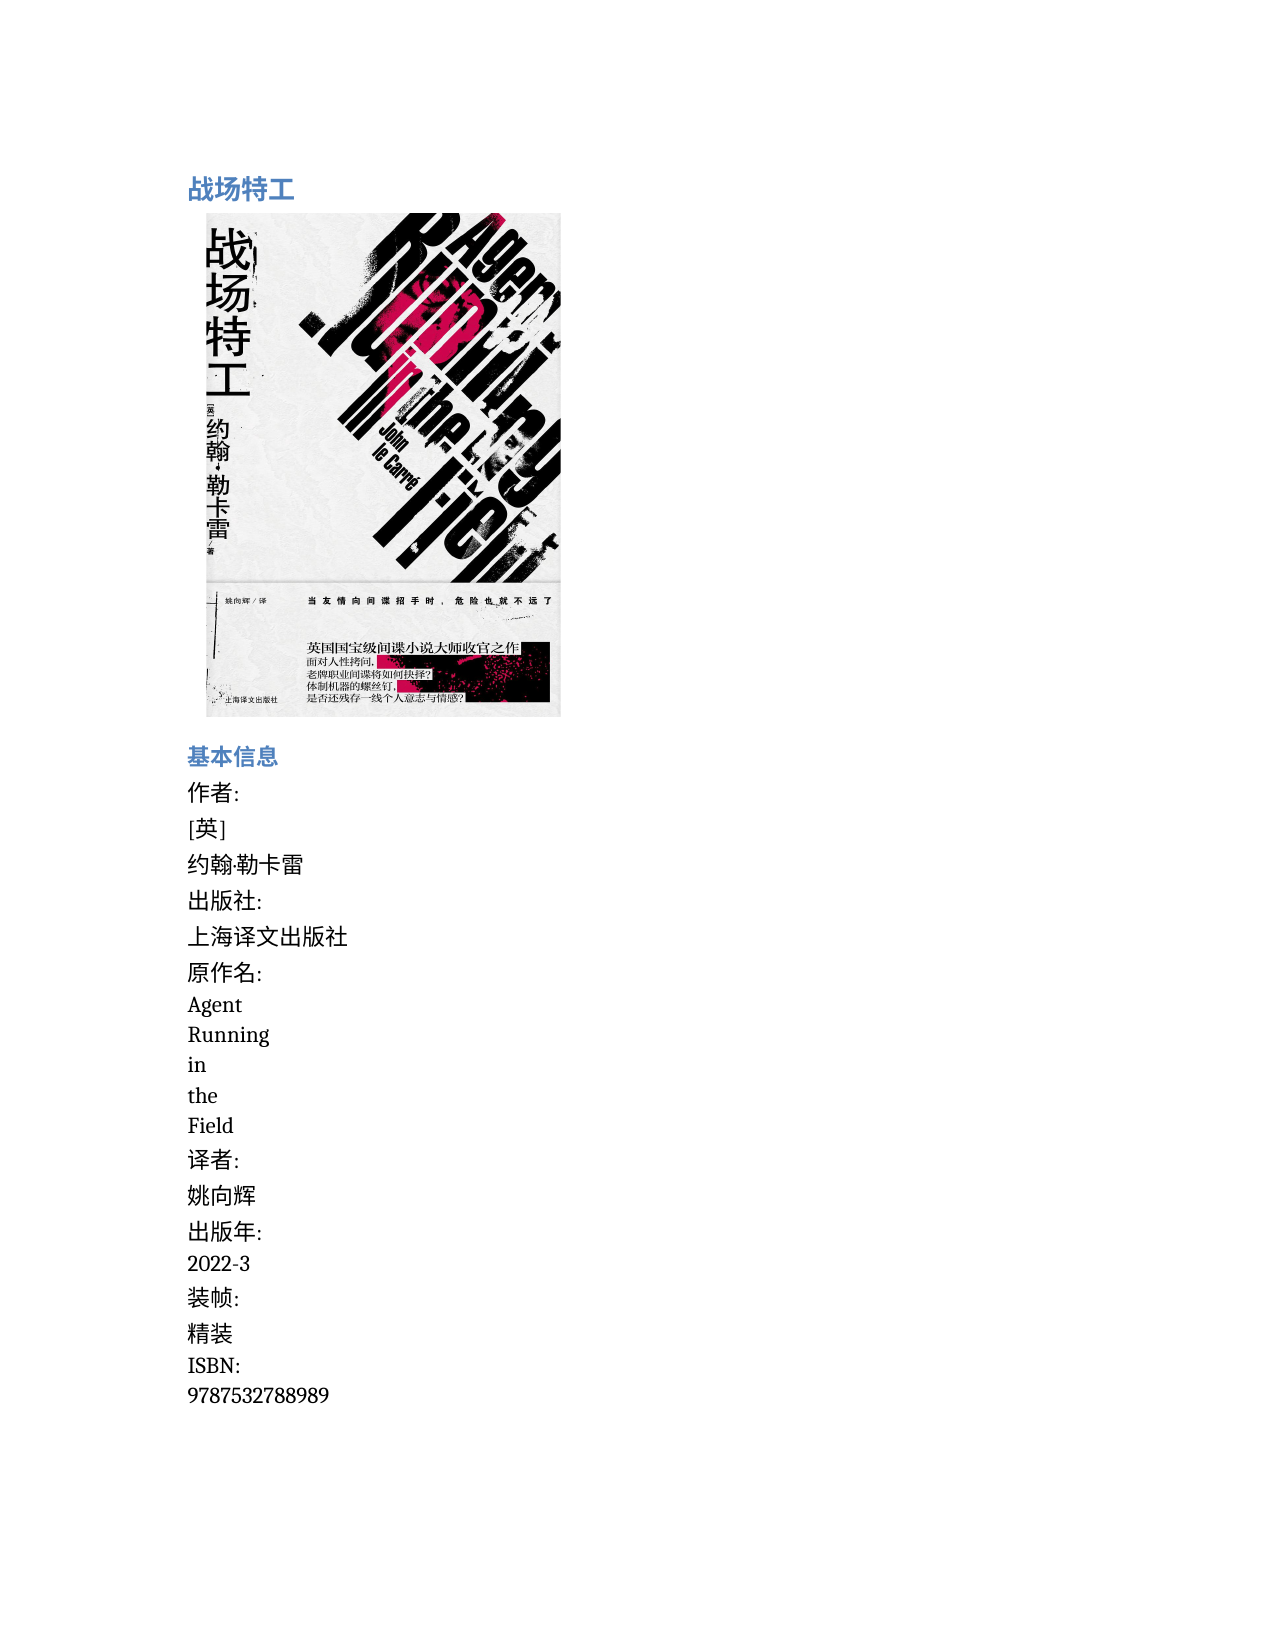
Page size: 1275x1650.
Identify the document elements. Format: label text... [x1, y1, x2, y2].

text 作者: [英] 约翰·勒卡雷 出版社: 上海译文出版社 原作名: Agent Running in the Field 译者: 姚向辉 出版年: 2022-3 装帧: 精装 ISBN: 9787532788989 [187, 777, 1087, 1439]
subtitle 基本信息 [187, 741, 1087, 772]
subtitle 战场特工 [187, 171, 1087, 208]
picture [206, 213, 561, 717]
